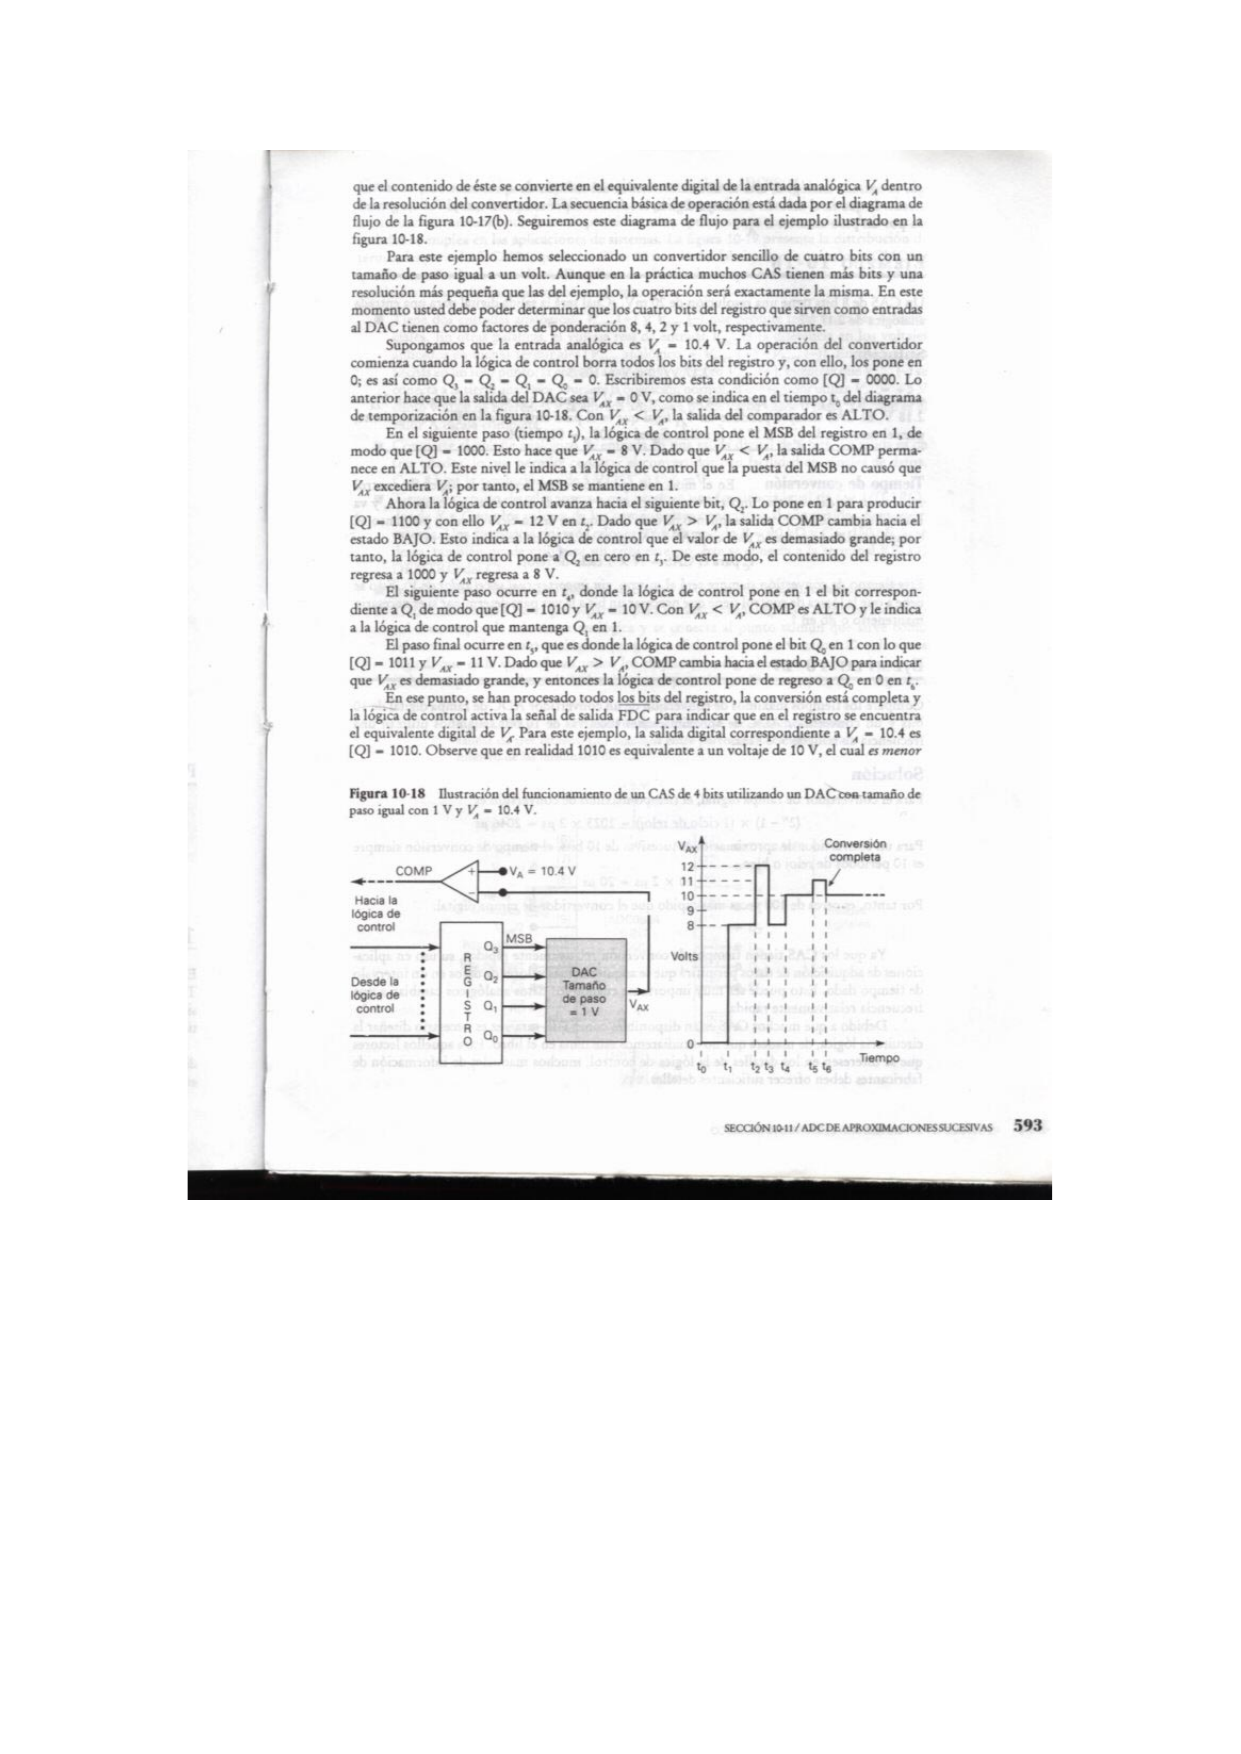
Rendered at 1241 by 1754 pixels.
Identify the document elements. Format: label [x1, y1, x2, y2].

picture [187, 150, 1053, 1200]
